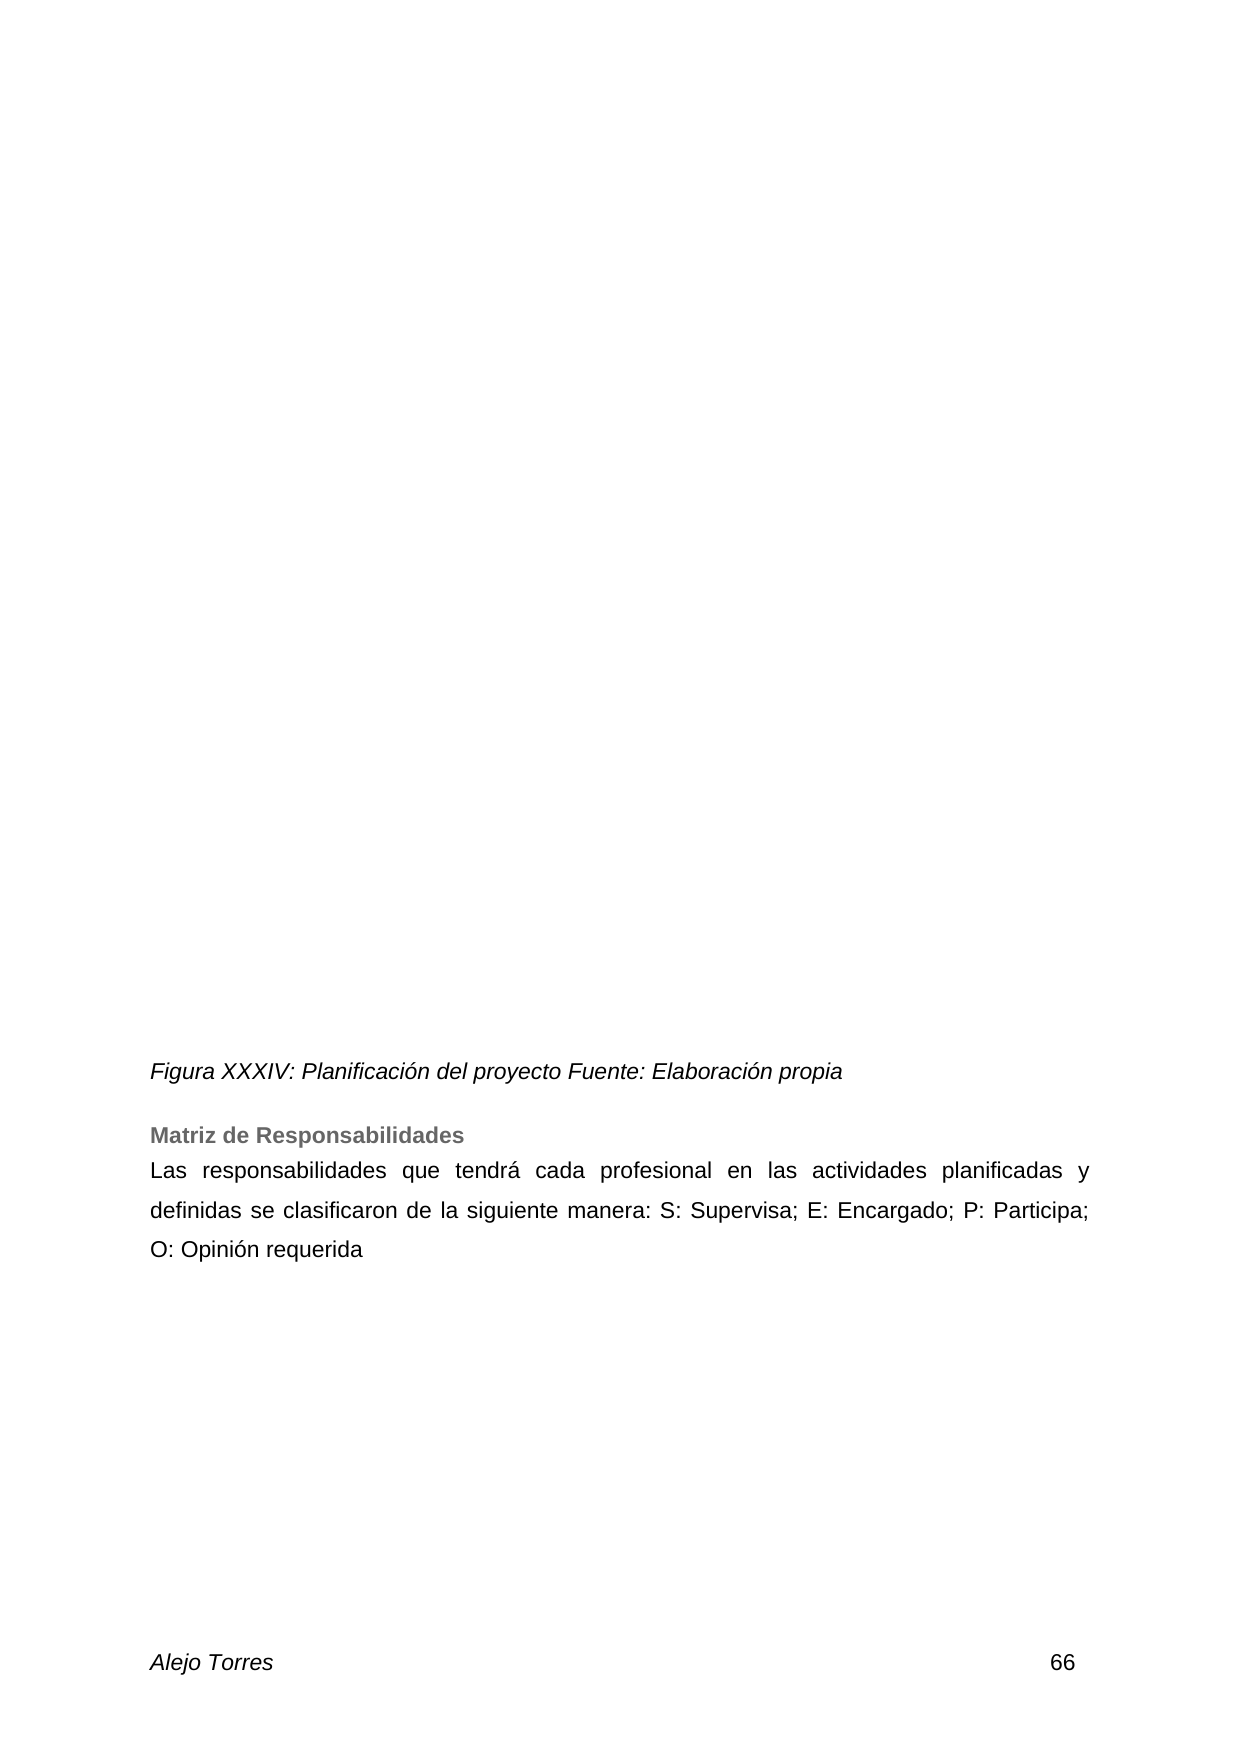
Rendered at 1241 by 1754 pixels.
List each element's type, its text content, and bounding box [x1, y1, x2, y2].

text Figura XXXIV: Planificación del proyecto Fuente: Elaboración propia [150, 1058, 1090, 1084]
subtitle Matriz de Responsabilidades [150, 1122, 1090, 1149]
text Las responsabilidades que tendrá cada profesional en las actividades planificadas y definidas se clasificaron de la siguiente manera: S: Supervisa; E: Encargado; P: Participa; O: Opinión requerida [150, 1157, 1090, 1262]
